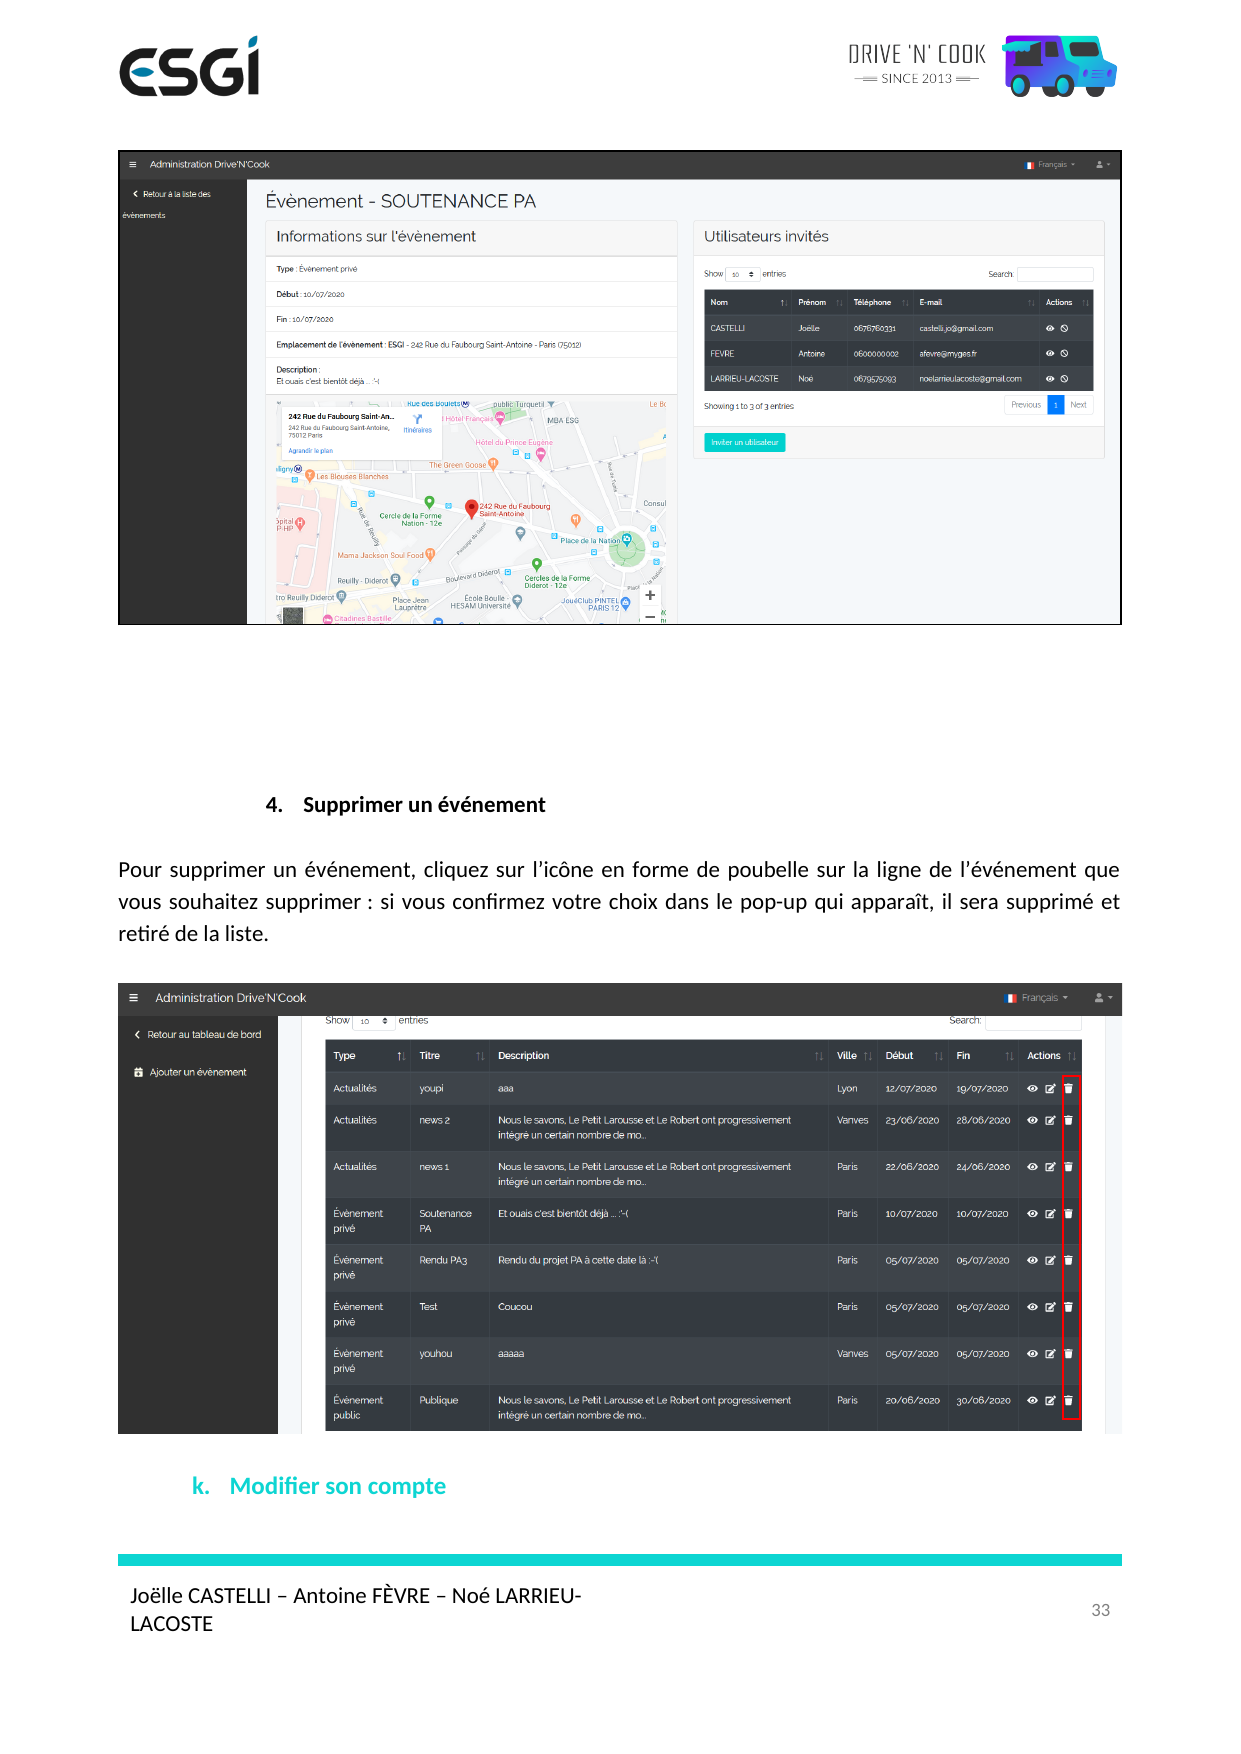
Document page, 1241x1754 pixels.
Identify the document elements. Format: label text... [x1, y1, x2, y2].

picture [118, 983, 1123, 1434]
picture [120, 152, 1120, 624]
text Pour supprimer un événement, cliquez sur l’icône en forme de poubelle sur la ligne de l’événement que vous souhaitez supprimer : si vous confirmez votre choix dans le pop-up qui apparaît, il sera supprimé et retiré de la liste. [118, 855, 1122, 947]
picture [118, 35, 259, 98]
list Supprimer un événement [266, 791, 1122, 818]
picture [997, 30, 1122, 101]
list Modifier son compte [192, 1470, 1122, 1501]
picture [837, 40, 996, 91]
